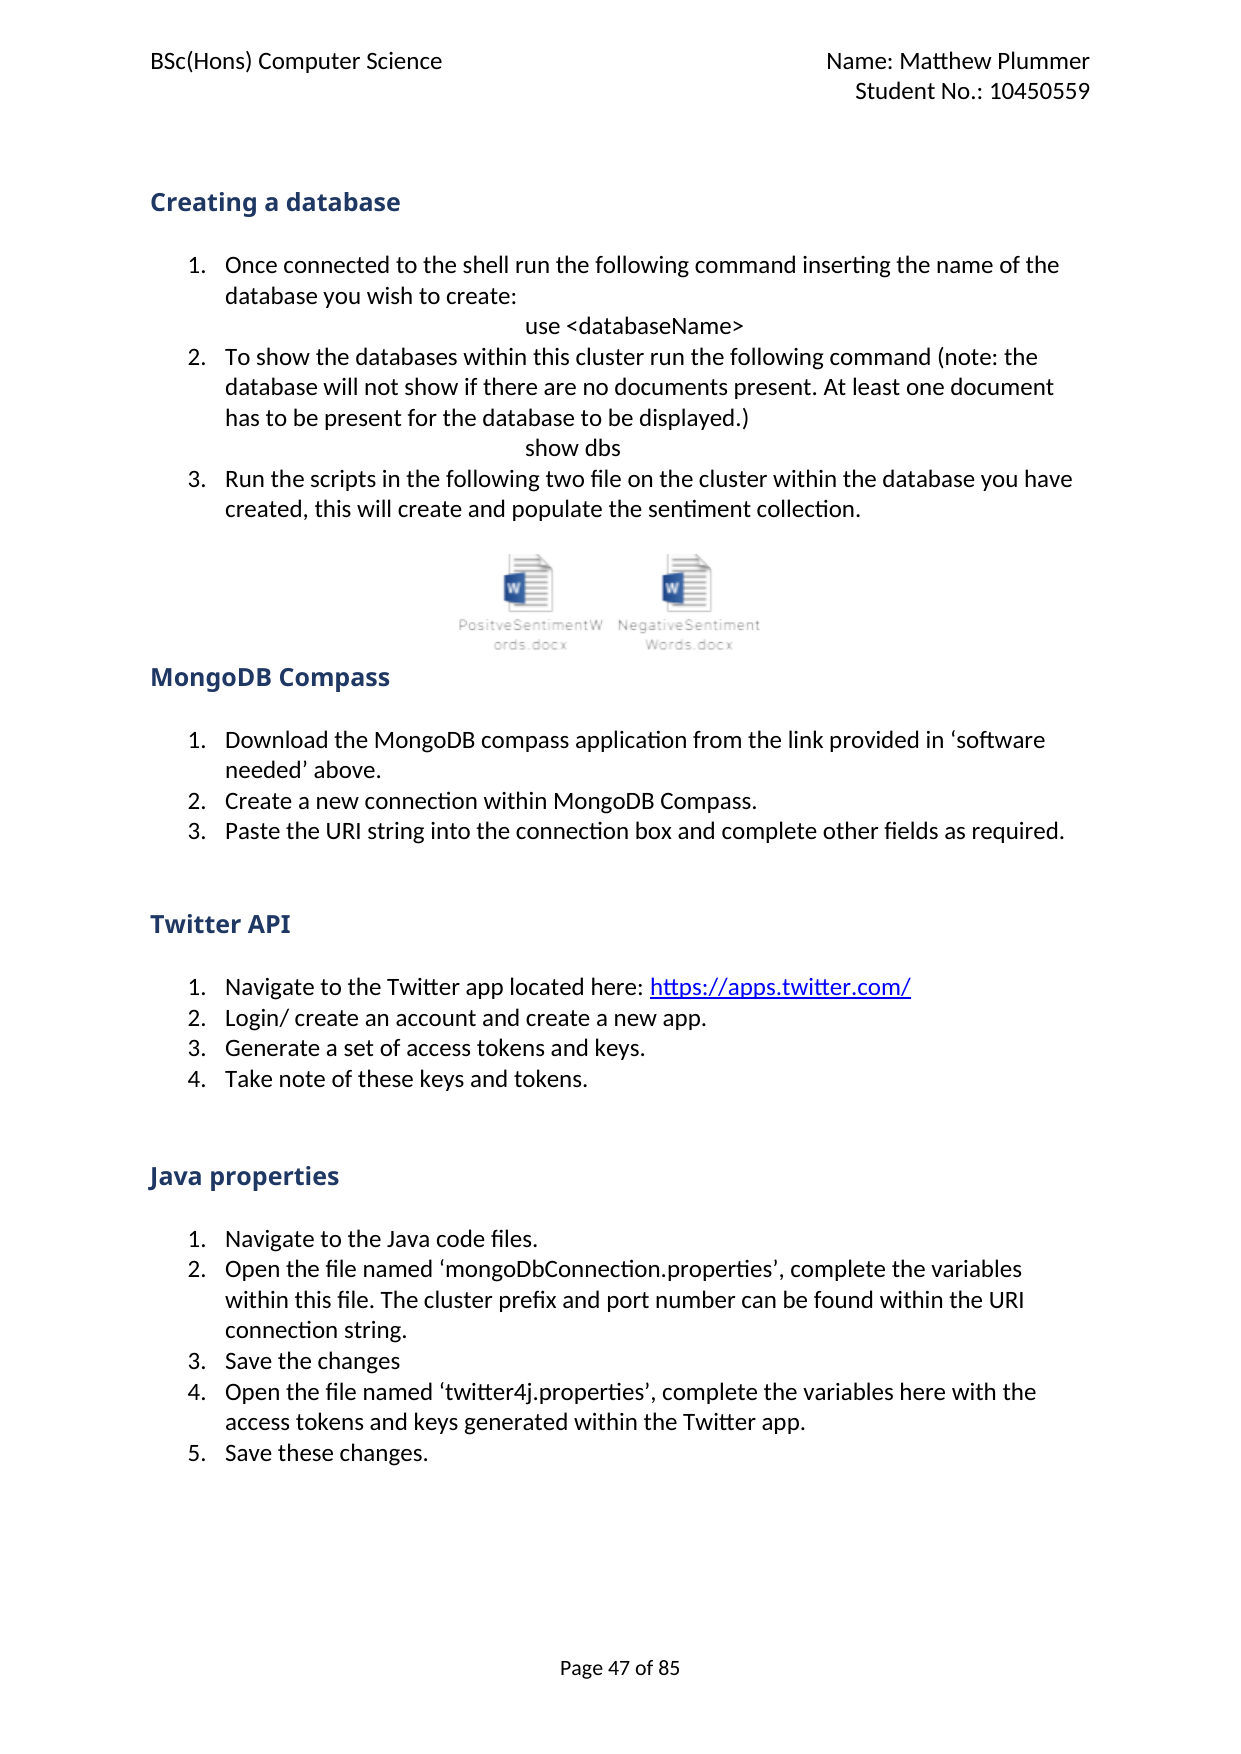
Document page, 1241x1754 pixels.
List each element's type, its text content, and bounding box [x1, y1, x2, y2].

subtitle Creating a database [150, 185, 1090, 219]
list Navigate to the Twitter app located here: https://apps.twitter.com/ [187, 971, 1090, 1002]
list Save these changes. [187, 1437, 1090, 1467]
list Open the file named ‘mongoDbConnection.properties’, complete the variables within this file. The cluster prefix and port number can be found within the URI connection string. [187, 1254, 1090, 1345]
list Navigate to the Java code files. [187, 1223, 1090, 1254]
subtitle Twitter API [150, 907, 1090, 941]
list Create a new connection within MongoDB Compass. [187, 785, 1090, 815]
list Save the changes [187, 1345, 1090, 1376]
list Open the file named ‘twitter4j.properties’, complete the variables here with the access tokens and keys generated within the Twitter app. [187, 1376, 1090, 1437]
list Run the scripts in the following two file on the cluster within the database you have created, this will create and populate the sentiment collection. [187, 463, 1090, 524]
list Generate a set of access tokens and keys. [187, 1032, 1090, 1063]
list Once connected to the shell run the following command inserting the name of the database you wish to create: [187, 249, 1090, 310]
list Take note of these keys and tokens. [187, 1063, 1090, 1093]
subtitle MongoDB Compass [150, 659, 1090, 693]
text show dbs [525, 432, 1090, 463]
list To show the databases within this cluster run the following command (note: the database will not show if there are no documents present. At least one document has to be present for the database to be displayed.) [187, 341, 1090, 432]
list Paste the URI string into the connection box and complete other fields as required. [187, 815, 1090, 846]
list Login/ create an account and create a new app. [187, 1002, 1090, 1032]
subtitle Java properties [150, 1158, 1090, 1193]
text use <databaseName> [525, 310, 1090, 341]
list Download the MongoDB compass application from the link provided in ‘software needed’ above. [187, 724, 1090, 785]
